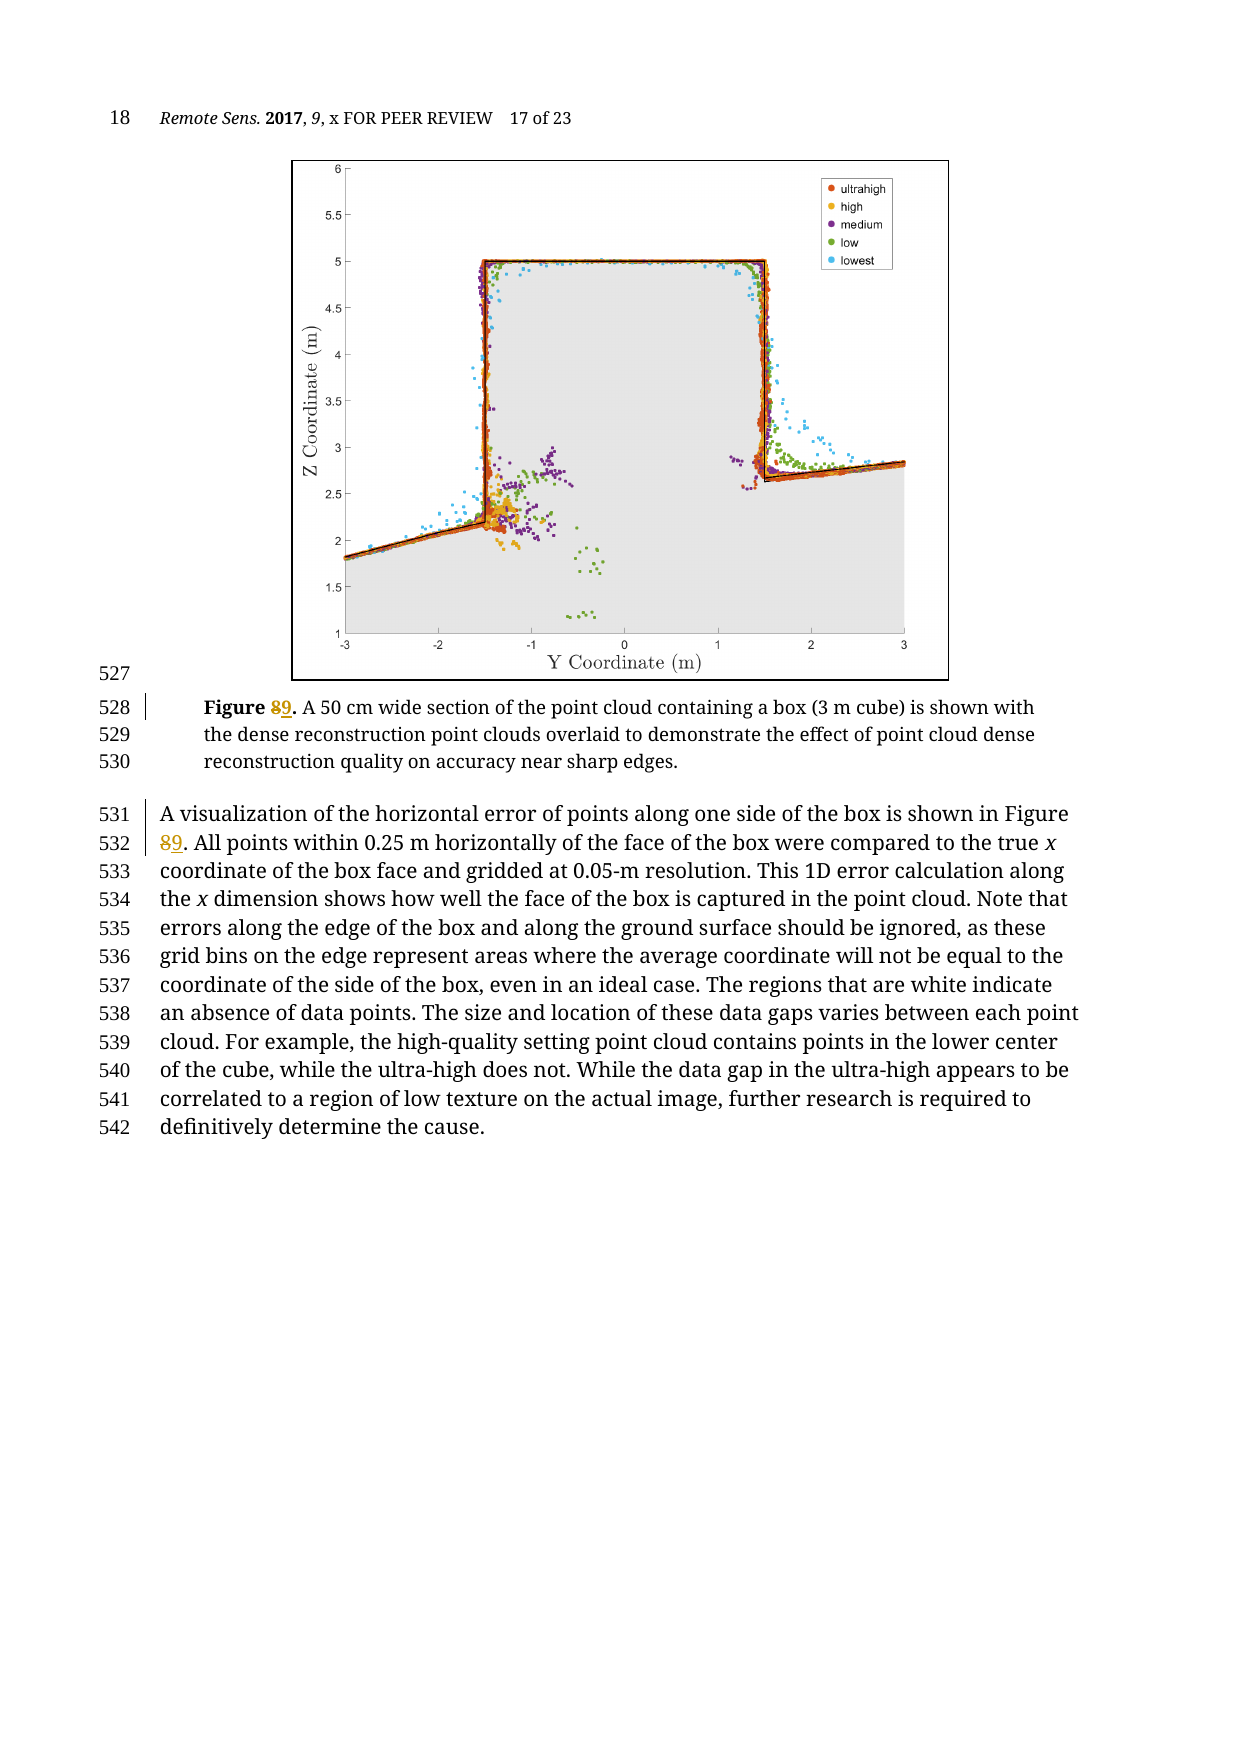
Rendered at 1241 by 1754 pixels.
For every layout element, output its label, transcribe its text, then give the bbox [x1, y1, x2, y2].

text Figure . A 50 cm wide section of the point cloud containing a box (3 m cube) is shown with the dense reconstruction point clouds overlaid to demonstrate the effect of point cloud dense reconstruction quality on accuracy near sharp edges. [204, 693, 1036, 774]
picture [293, 161, 948, 679]
subtitle A visualization of the horizontal error of points along one side of the box is shown in Figure . All points within 0.25 m horizontally of the face of the box were compared to the true x coordinate of the box face and gridded at 0.05-m resolution. This 1D error calculation along the x dimension shows how well the face of the box is captured in the point cloud. Note that errors along the edge of the box and along the ground surface should be ignored, as these grid bins on the edge represent areas where the average coordinate will not be equal to the coordinate of the side of the box, even in an ideal case. The regions that are white indicate an absence of data points. The size and location of these data gaps varies between each point cloud. For example, the high-quality setting point cloud contains points in the lower center of the cube, while the ultra-high does not. While the data gap in the ultra-high appears to be correlated to a region of low texture on the actual image, further research is required to definitively determine the cause. [159, 799, 1081, 1141]
